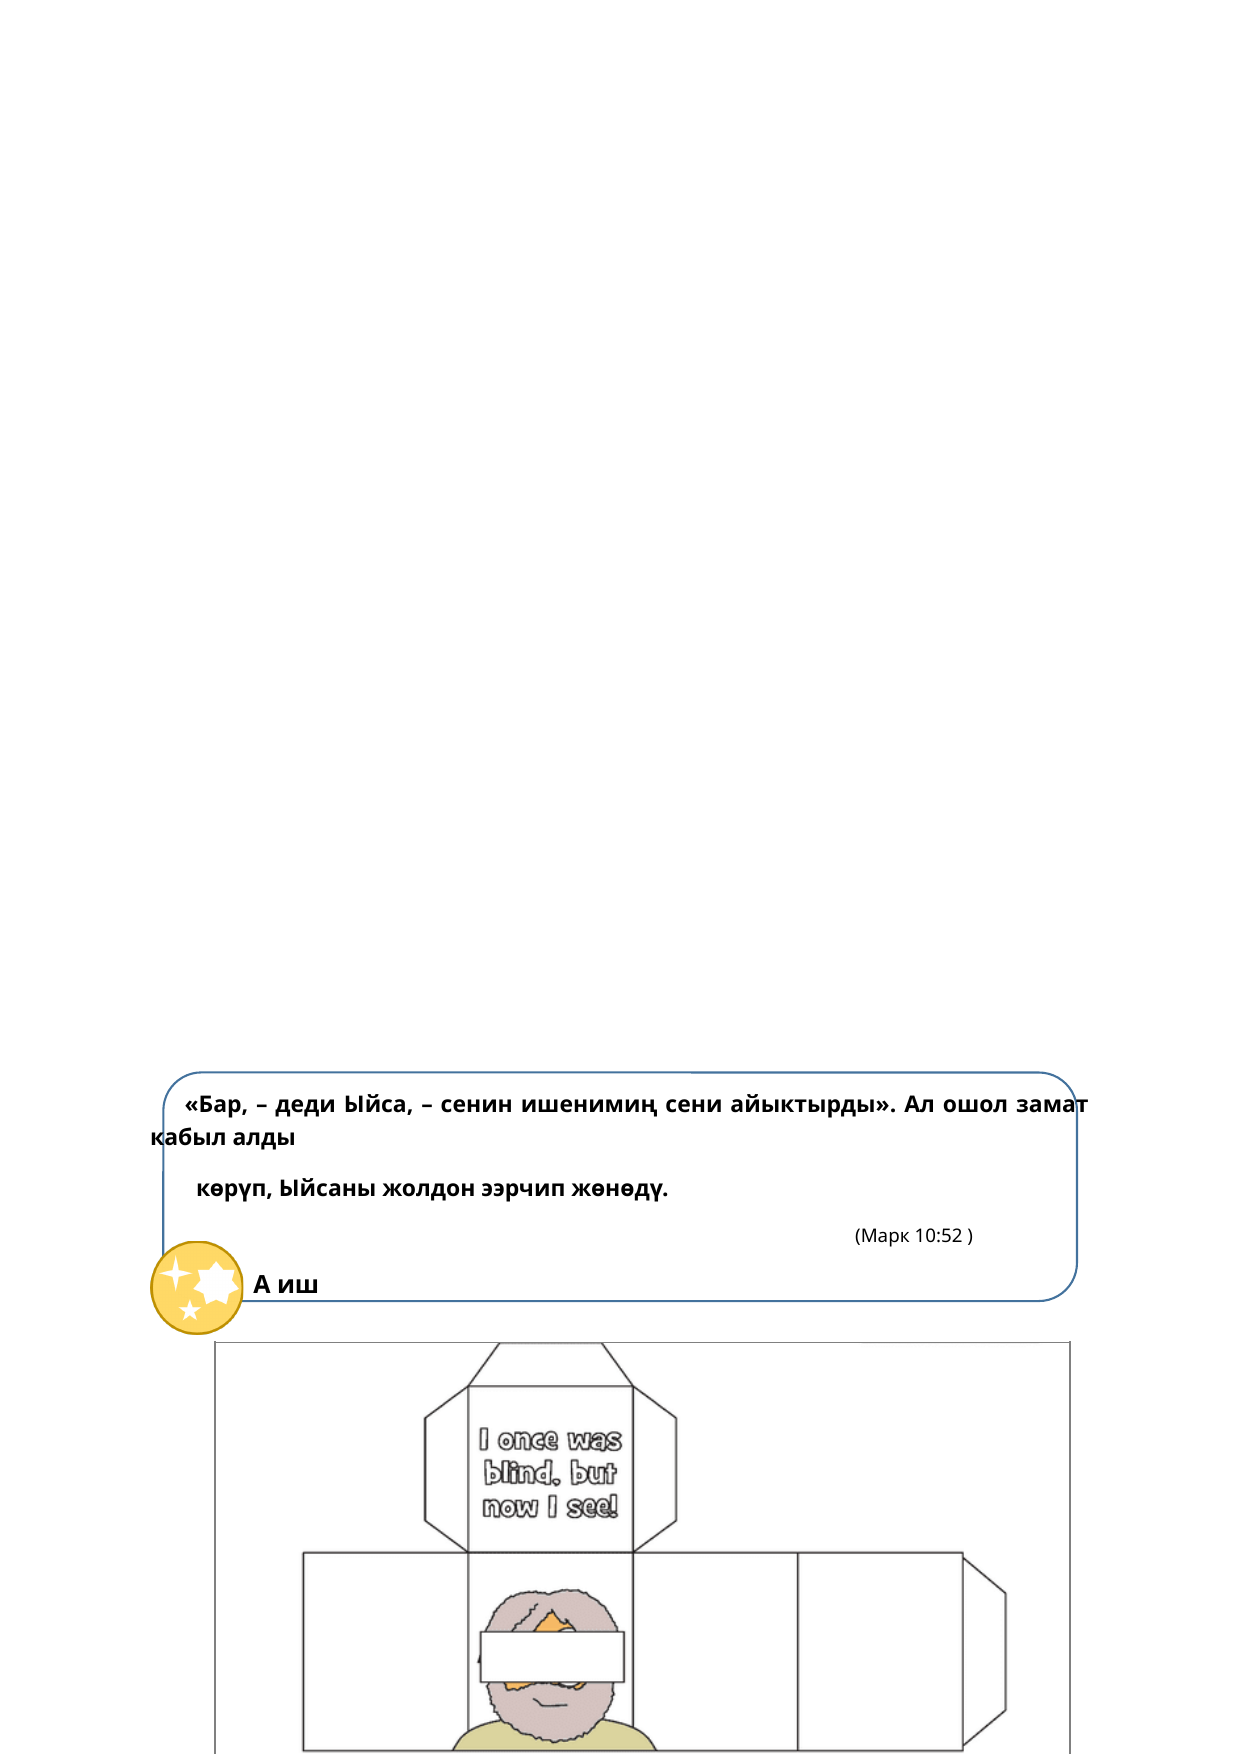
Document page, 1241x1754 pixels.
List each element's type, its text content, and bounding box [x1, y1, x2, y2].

text (Марк 10:52 ) [150, 1222, 1090, 1248]
picture [216, 1343, 1069, 1754]
text «Бар, – деди Ыйса, – сенин ишенимиң сени айыктырды». Ал ошол замат кабыл алды [150, 1088, 1090, 1153]
text көрүп, Ыйсаны жолдон ээрчип жөнөдү. [150, 1172, 1090, 1203]
picture [150, 1241, 244, 1335]
text А иш [244, 1267, 1090, 1301]
